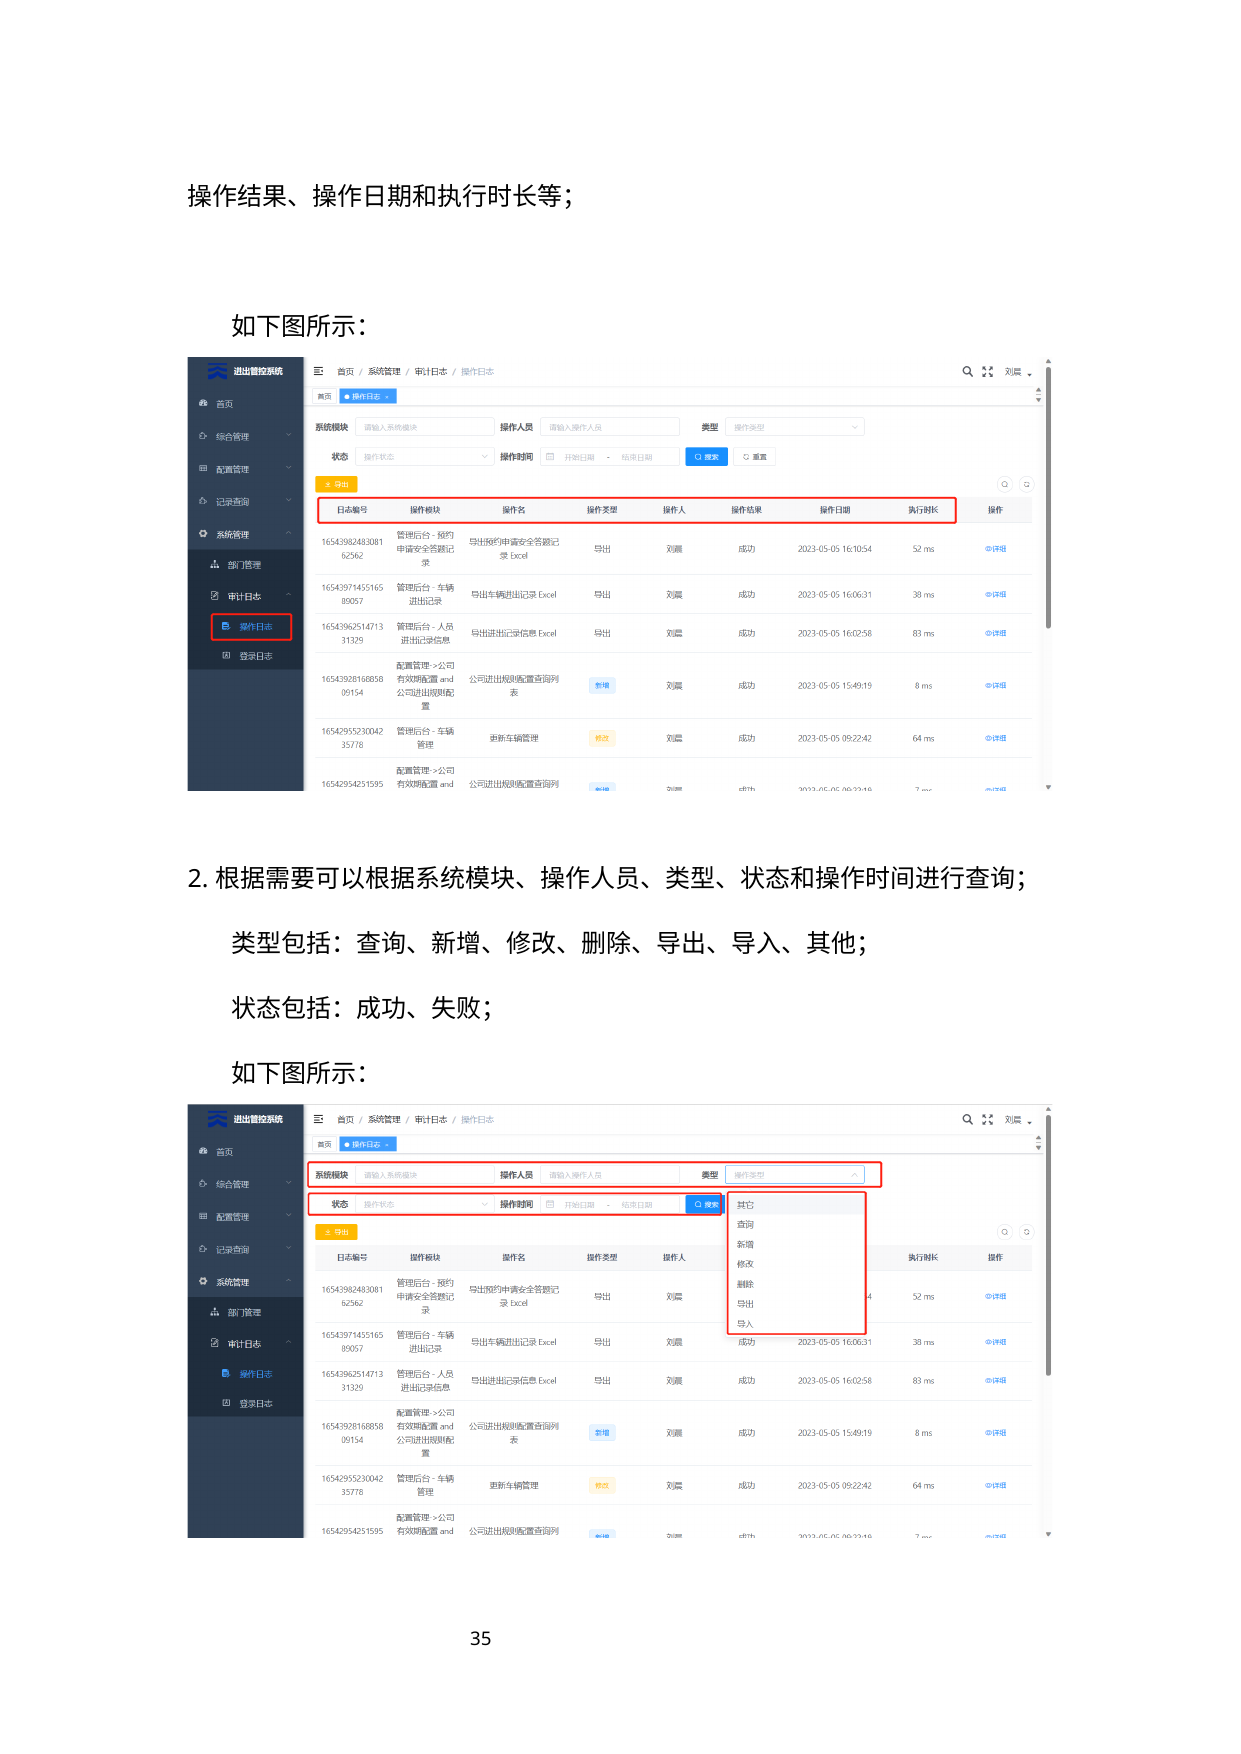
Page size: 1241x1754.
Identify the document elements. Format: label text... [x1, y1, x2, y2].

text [187, 162, 1053, 227]
picture [187, 1104, 1053, 1538]
list 2. 根据需要可以根据系统模块、操作人员、类型、状态和操作时间进行查询； [187, 844, 1053, 909]
picture [187, 357, 1053, 791]
text 如下图所示： [187, 292, 1053, 357]
list 如下图所示： [231, 1039, 1053, 1104]
list 状态包括：成功、失败； [231, 974, 1053, 1039]
list 类型包括：查询、新增、修改、删除、导出、导入、其他； [231, 909, 1053, 974]
